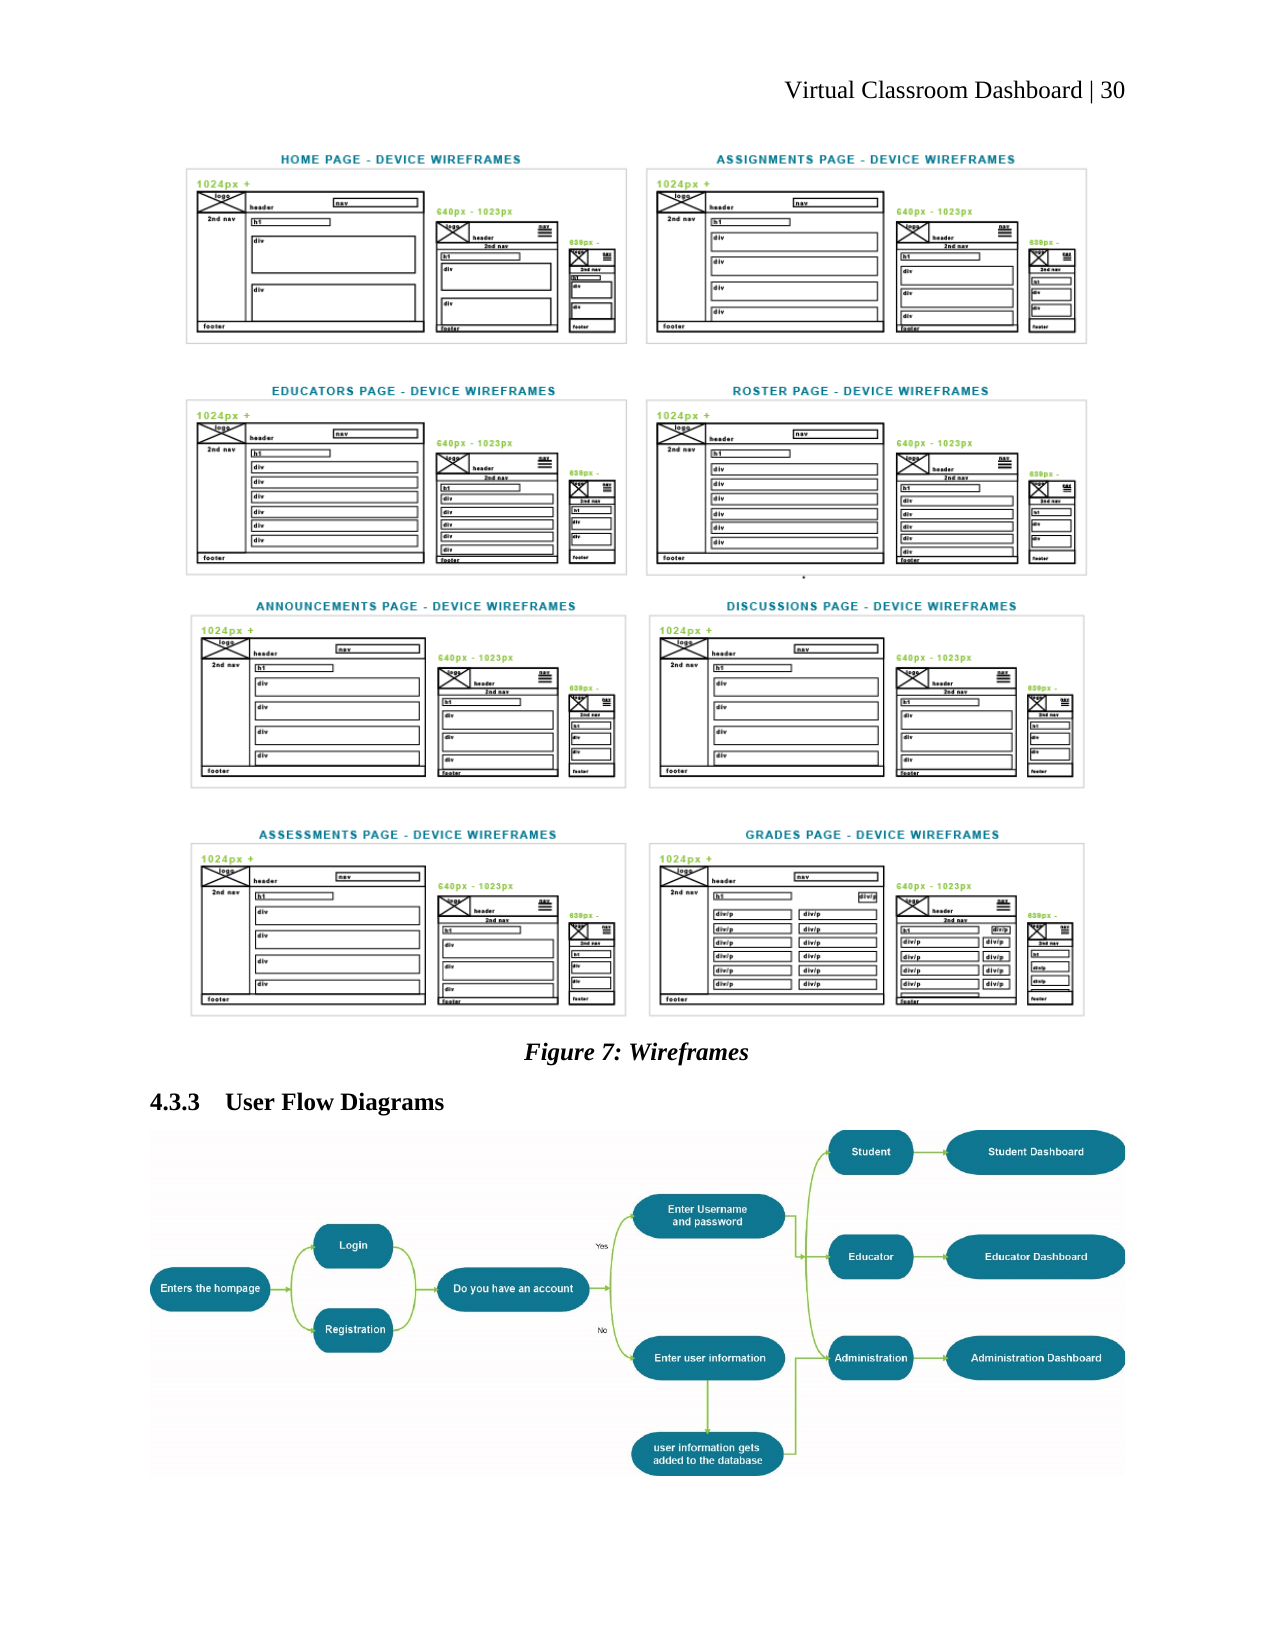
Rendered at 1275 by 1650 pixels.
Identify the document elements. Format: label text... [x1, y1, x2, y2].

text Figure 7: Wireframes [150, 1037, 1125, 1066]
picture [150, 1130, 1125, 1476]
picture [180, 150, 1095, 583]
text User Flow Diagrams [150, 1087, 1125, 1116]
picture [182, 597, 1093, 1023]
